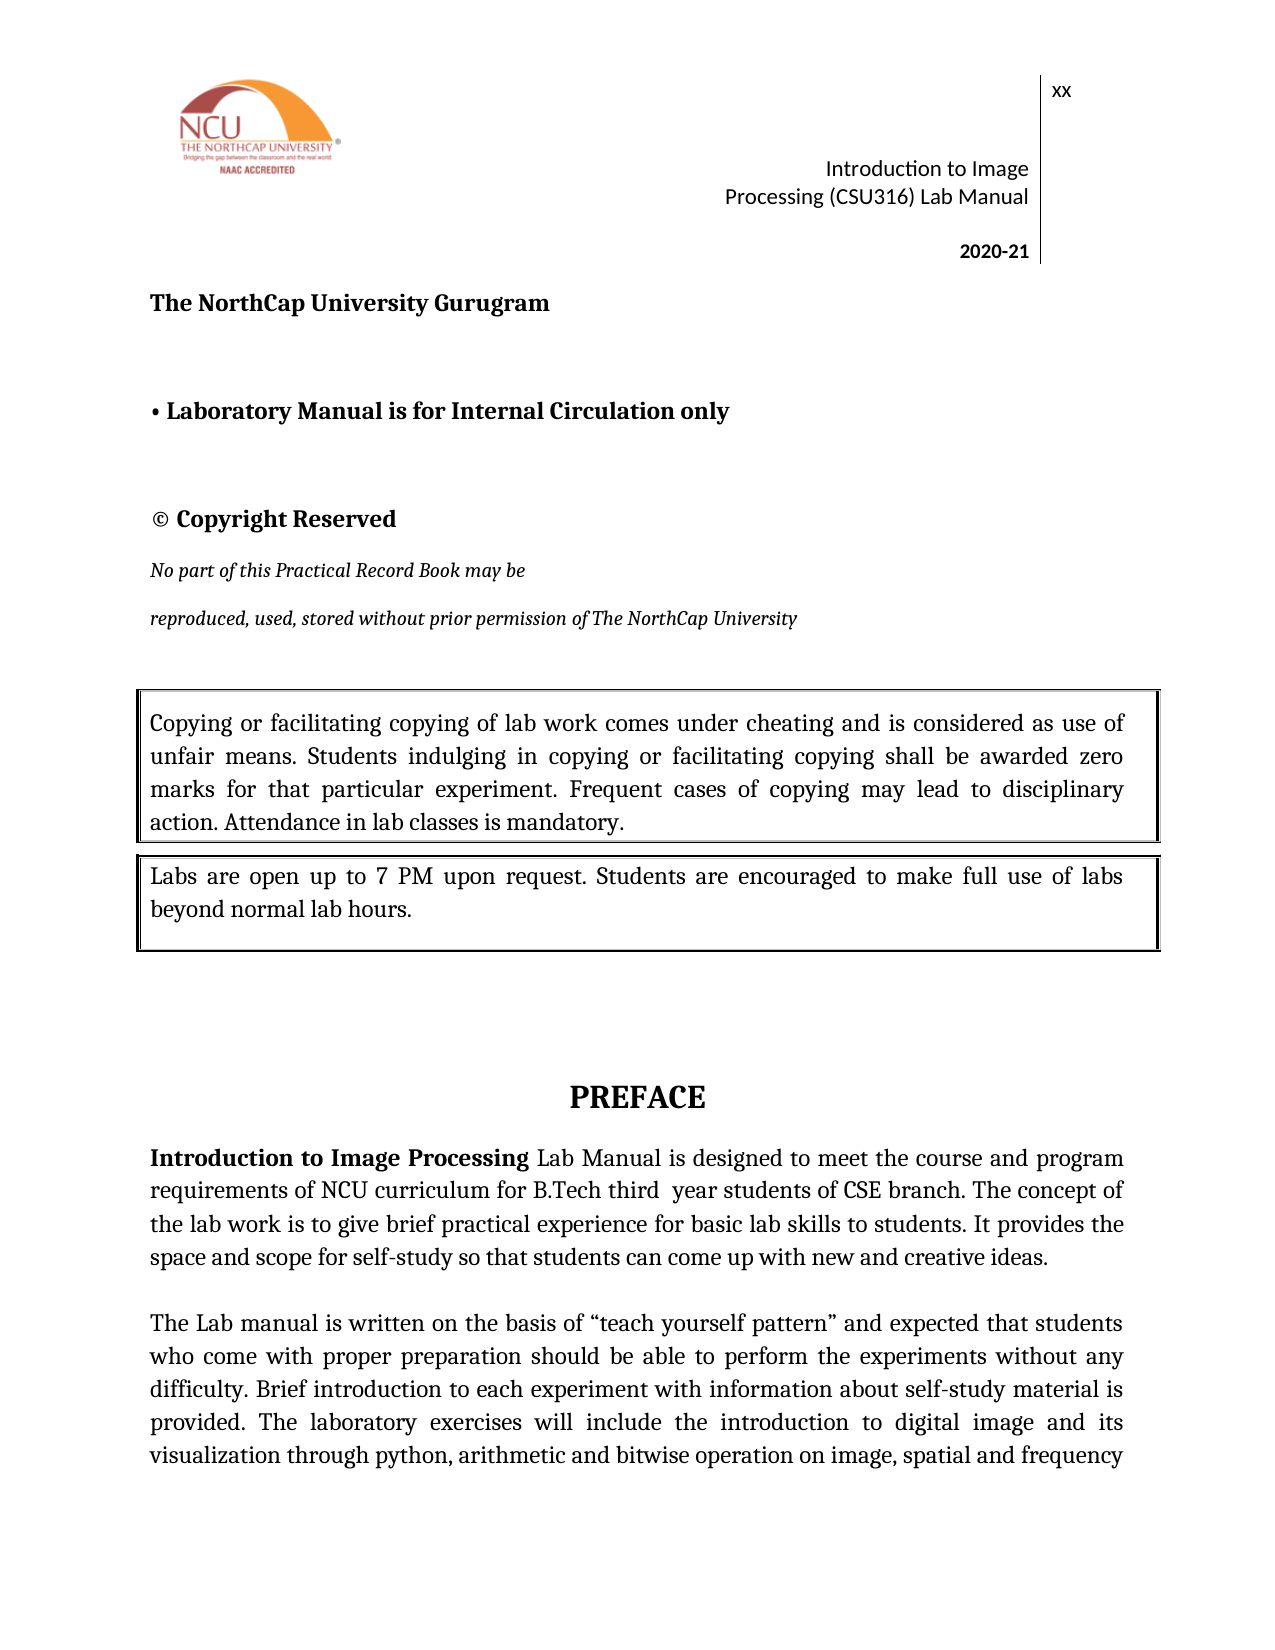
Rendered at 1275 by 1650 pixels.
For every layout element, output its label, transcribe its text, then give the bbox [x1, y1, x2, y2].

picture [136, 689, 1161, 843]
text Labs are open up to 7 PM upon request. Students are encouraged to make full use of labs beyond normal lab hours. [150, 862, 1125, 924]
text reproduced, used, stored without prior permission of The NorthCap University [150, 607, 1125, 631]
text The NorthCap University Gurugram [150, 289, 1125, 318]
text PREFACE [150, 1078, 1125, 1117]
text Copying or facilitating copying of lab work comes under cheating and is considered as use of unfair means. Students indulging in copying or facilitating copying shall be awarded zero marks for that particular experiment. Frequent cases of copying may lead to disciplinary action. Attendance in lab classes is mandatory. [150, 709, 1125, 837]
text No part of this Practical Record Book may be [150, 558, 1125, 582]
text Introduction to Image Processing Lab Manual is designed to meet the course and program requirements of NCU curriculum for B.Tech third year students of CSE branch. The concept of the lab work is to give brief practical experience for basic lab skills to students. It provides the space and scope for self-study so that students can come up with new and creative ideas. [150, 1143, 1125, 1271]
text • Laboratory Manual is for Internal Circulation only [150, 397, 1125, 426]
text © Copyright Reserved [150, 504, 1125, 533]
picture [136, 854, 1161, 952]
picture [177, 75, 342, 177]
